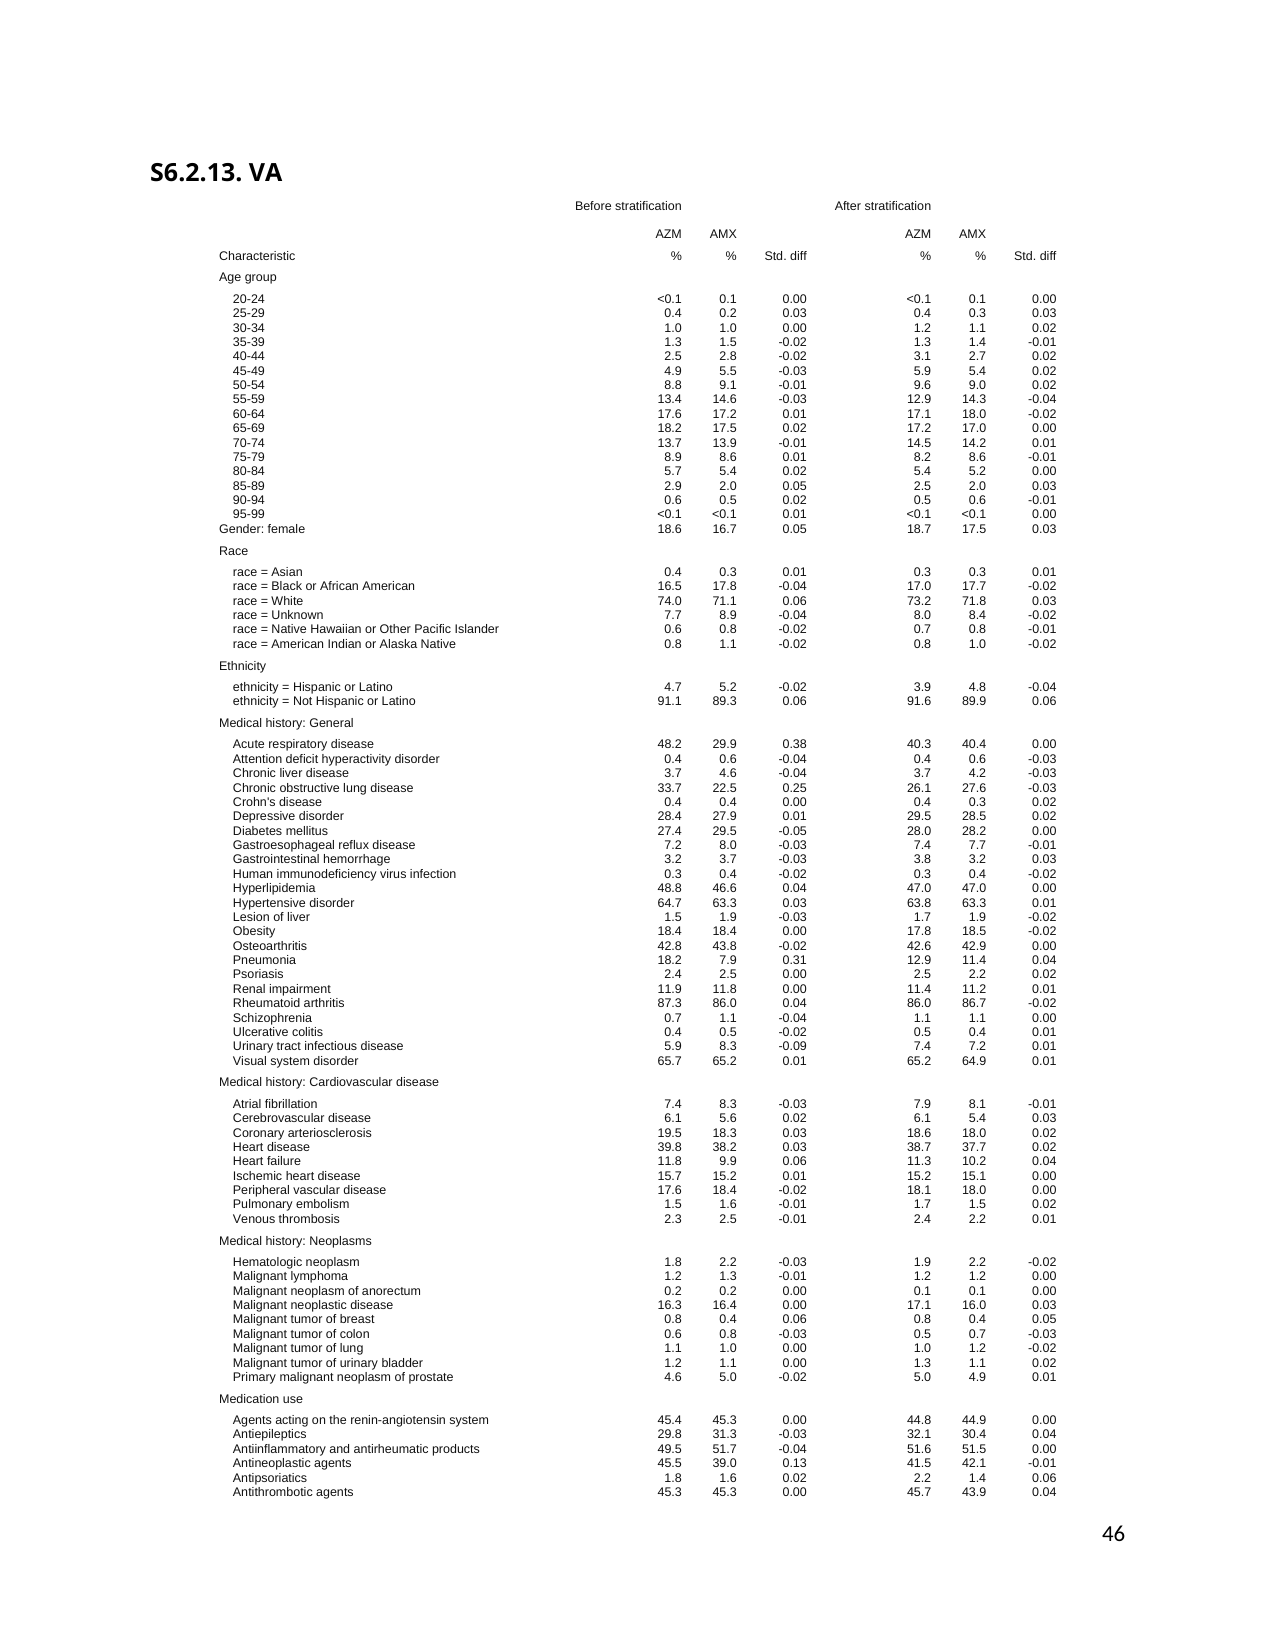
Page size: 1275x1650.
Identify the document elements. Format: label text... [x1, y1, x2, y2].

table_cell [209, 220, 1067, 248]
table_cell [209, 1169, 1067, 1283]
subtitle S6.2.13. VA [150, 154, 1125, 188]
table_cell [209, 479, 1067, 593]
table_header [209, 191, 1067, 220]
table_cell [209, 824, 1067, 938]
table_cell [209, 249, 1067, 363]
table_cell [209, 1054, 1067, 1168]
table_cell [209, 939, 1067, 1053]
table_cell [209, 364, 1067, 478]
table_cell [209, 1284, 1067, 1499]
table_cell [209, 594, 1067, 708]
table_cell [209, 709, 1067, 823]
